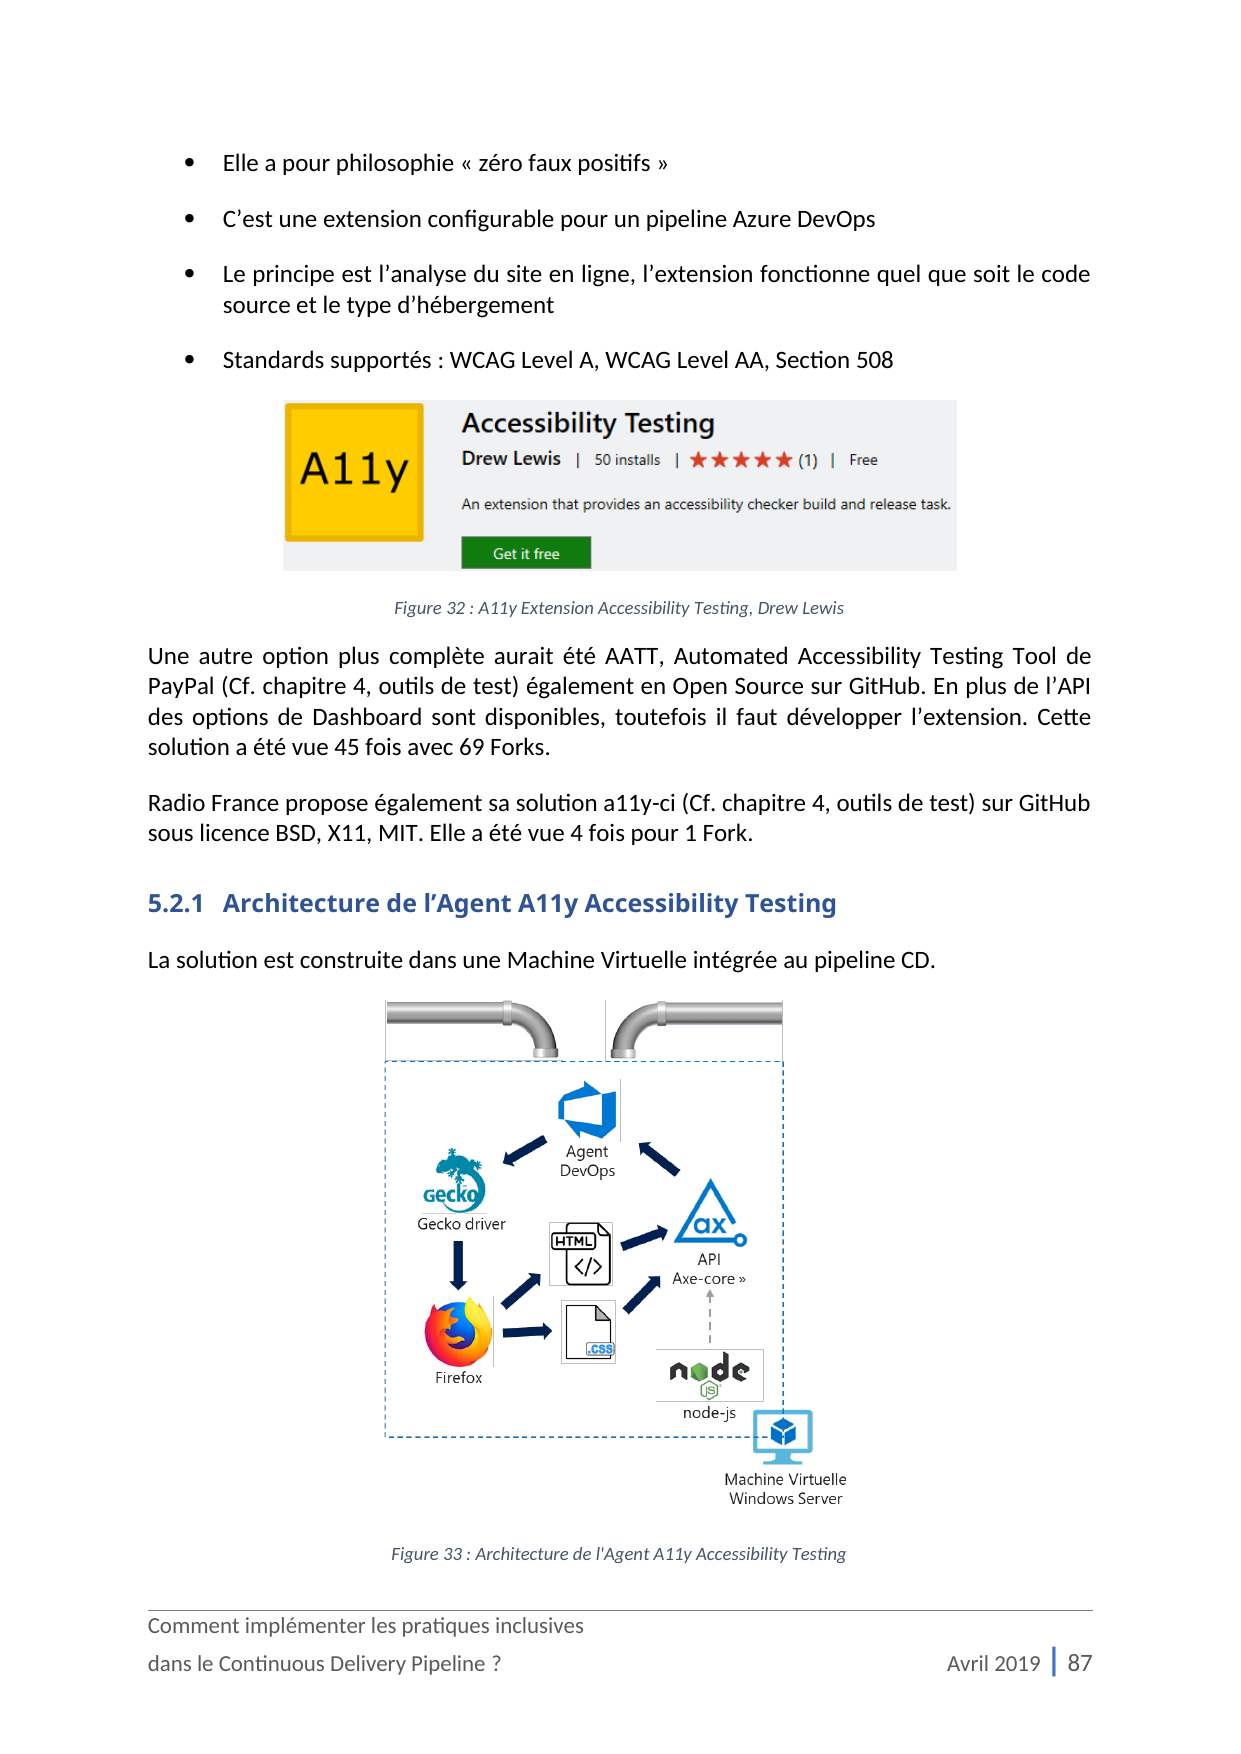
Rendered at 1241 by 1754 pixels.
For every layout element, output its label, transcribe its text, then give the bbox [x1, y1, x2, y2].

subtitle Architecture de l’Agent A11y Accessibility Testing [148, 885, 1093, 919]
picture [384, 1000, 856, 1517]
list Elle a pour philosophie « zéro faux positifs » [185, 148, 1093, 178]
text Figure 32 : A11y Extension Accessibility Testing, Drew Lewis [148, 596, 1093, 619]
list C’est une extension configurable pour un pipeline Azure DevOps [185, 203, 1093, 234]
list Le principe est l’analyse du site en ligne, l’extension fonctionne quel que soit le code source et le type d’hébergement [185, 259, 1093, 320]
text La solution est construite dans une Machine Virtuelle intégrée au pipeline CD. [148, 944, 1093, 975]
text Une autre option plus complète aurait été AATT, Automated Accessibility Testing Tool de PayPal (Cf. chapitre 4, outils de test) également en Open Source sur GitHub. En plus de l’API des options de Dashboard sont disponibles, toutefois il faut développer l’extension. Cette solution a été vue 45 fois avec 69 Forks. [148, 640, 1093, 762]
text Radio France propose également sa solution a11y-ci (Cf. chapitre 4, outils de test) sur GitHub sous licence BSD, X11, MIT. Elle a été vue 4 fois pour 1 Fork. [148, 787, 1093, 848]
picture [283, 400, 957, 571]
list Standards supportés : WCAG Level A, WCAG Level AA, Section 508 [185, 345, 1093, 375]
